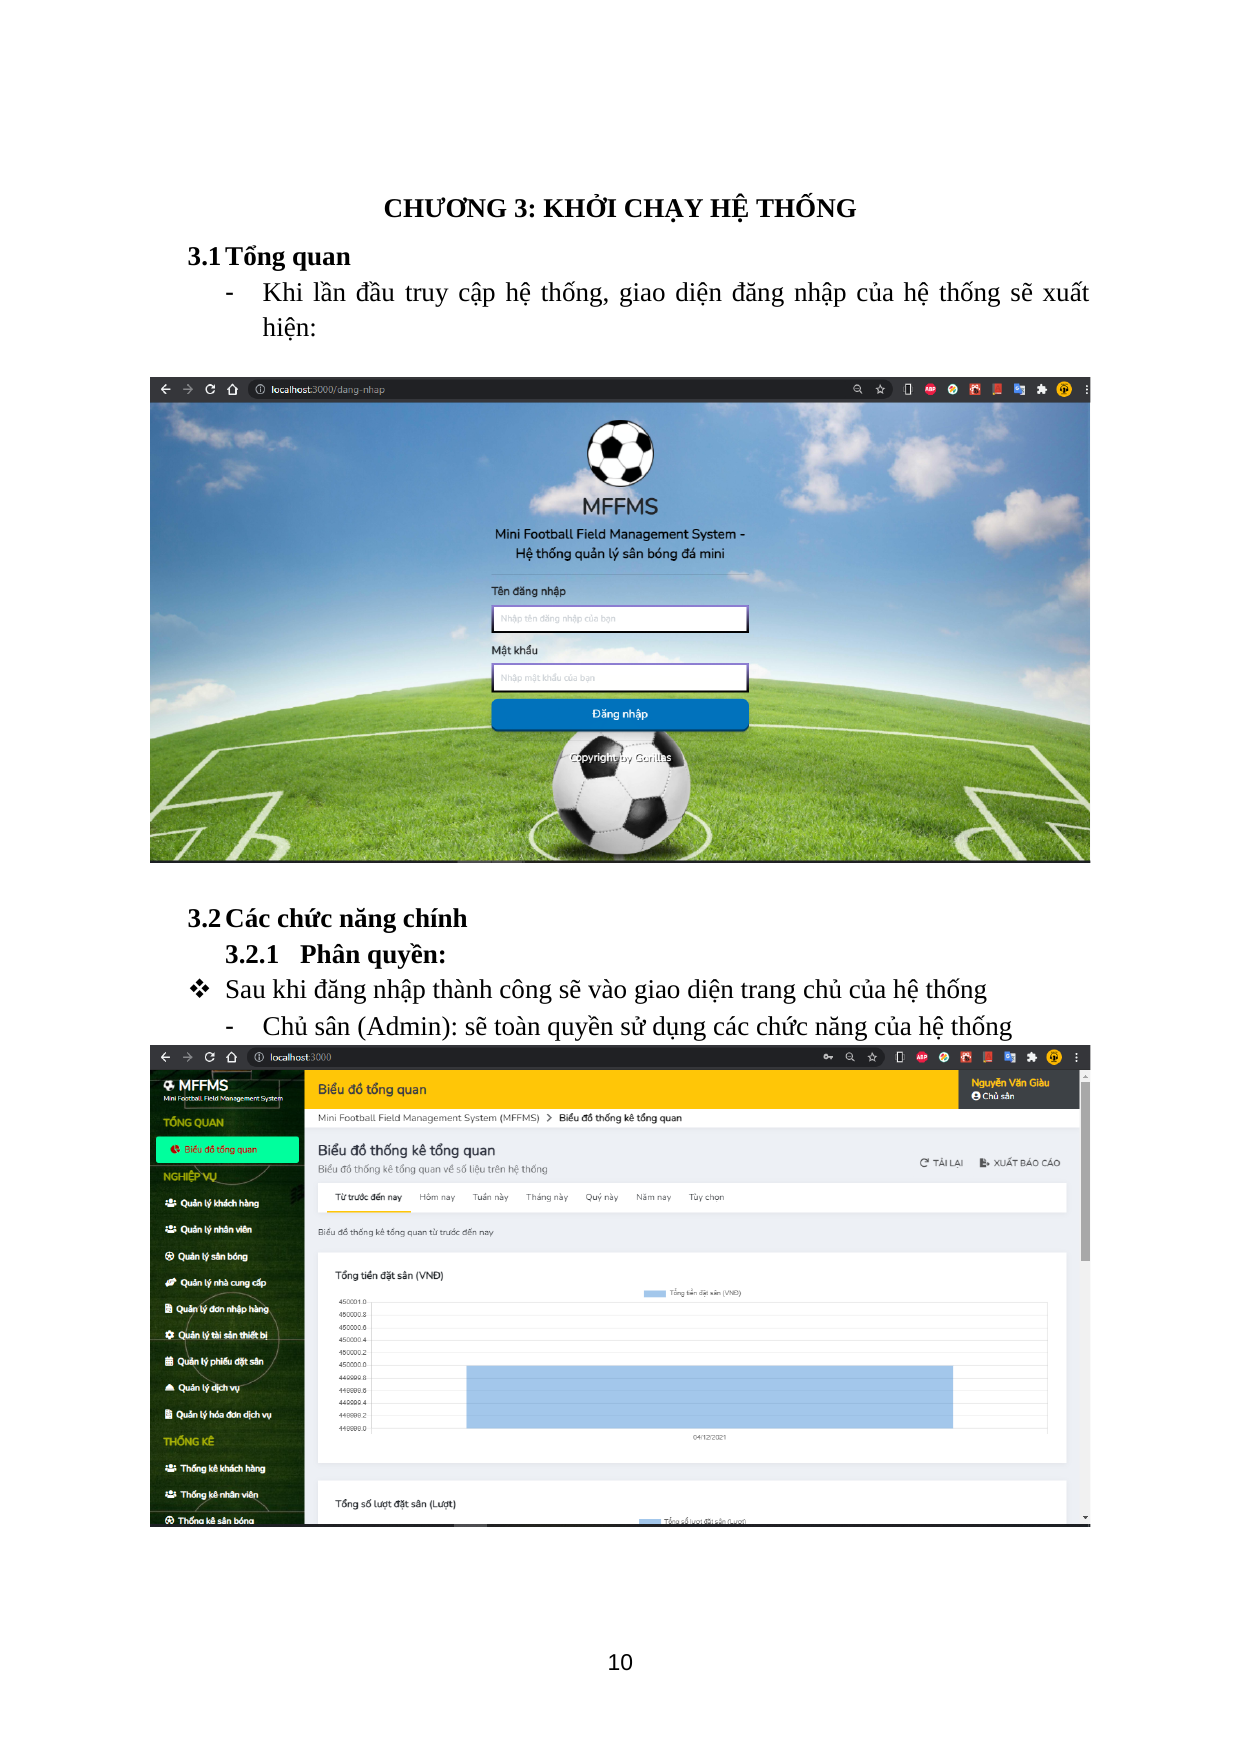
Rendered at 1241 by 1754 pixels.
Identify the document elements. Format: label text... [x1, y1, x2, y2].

list Tổng quan [187, 240, 1090, 271]
picture [150, 377, 1091, 863]
subtitle CHƯƠNG 3: KHỞI CHẠY HỆ THỐNG [150, 192, 1090, 223]
list Sau khi đăng nhập thành công sẽ vào giao diện trang chủ của hệ thống [187, 974, 1090, 1005]
list Khi lần đầu truy cập hệ thống, giao diện đăng nhập của hệ thống sẽ xuất hiện: [225, 276, 1090, 343]
list Chủ sân (Admin): sẽ toàn quyền sử dụng các chức năng của hệ thống [225, 1009, 1090, 1041]
list Phân quyền: [225, 938, 1090, 969]
list Các chức năng chính [187, 902, 1090, 933]
picture [150, 1045, 1091, 1527]
